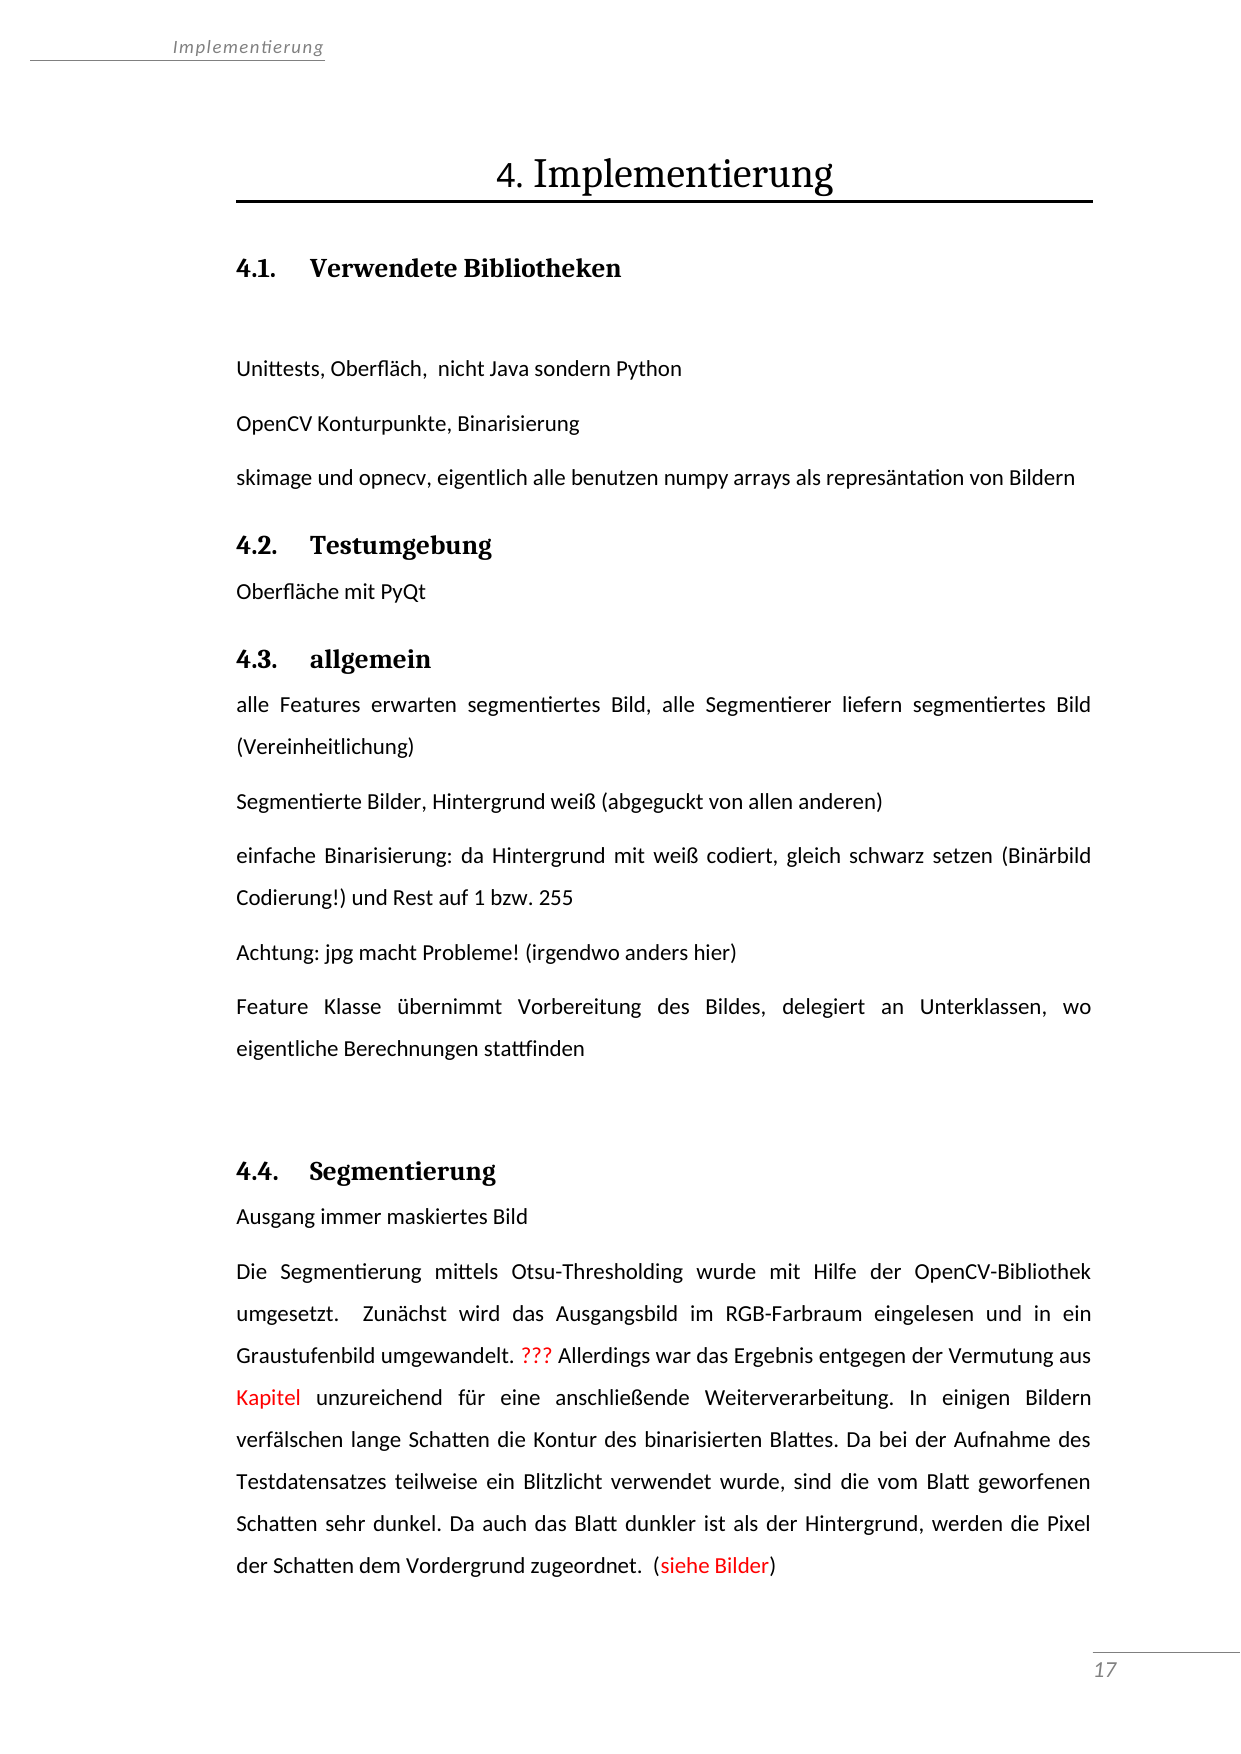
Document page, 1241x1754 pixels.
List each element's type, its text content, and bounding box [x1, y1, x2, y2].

text Feature Klasse übernimmt Vorbereitung des Bildes, delegiert an Unterklassen, wo eigentliche Berechnungen stattfinden [236, 992, 1093, 1062]
subtitle Segmentierung [236, 1156, 1093, 1187]
subtitle Testumgebung [236, 530, 1093, 561]
subtitle Implementierung [236, 150, 1093, 200]
text skimage und opnecv, eigentlich alle benutzen numpy arrays als represäntation von Bildern [236, 463, 1093, 491]
text Segmentierte Bilder, Hintergrund weiß (abgeguckt von allen anderen) [236, 787, 1093, 815]
subtitle Verwendete Bibliotheken [236, 253, 1093, 284]
text Achtung: jpg macht Probleme! (irgendwo anders hier) [236, 938, 1093, 966]
text Unittests, Oberfläch, nicht Java sondern Python [236, 354, 1093, 382]
text einfache Binarisierung: da Hintergrund mit weiß codiert, gleich schwarz setzen (Binärbild Codierung!) und Rest auf 1 bzw. 255 [236, 841, 1093, 911]
subtitle allgemein [236, 644, 1093, 675]
text Ausgang immer maskiertes Bild [236, 1202, 1093, 1231]
text alle Features erwarten segmentiertes Bild, alle Segmentierer liefern segmentiertes Bild (Vereinheitlichung) [236, 691, 1093, 761]
text Die Segmentierung mittels Otsu-Thresholding wurde mit Hilfe der OpenCV-Bibliothek umgesetzt. Zunächst wird das Ausgangsbild im RGB-Farbraum eingelesen und in ein Graustufenbild umgewandelt. ??? Allerdings war das Ergebnis entgegen der Vermutung aus Kapitel unzureichend für eine anschließende Weiterverarbeitung. In einigen Bildern verfälschen lange Schatten die Kontur des binarisierten Blattes. Da bei der Aufnahme des Testdatensatzes teilweise ein Blitzlicht verwendet wurde, sind die vom Blatt geworfenen Schatten sehr dunkel. Da auch das Blatt dunkler ist als der Hintergrund, werden die Pixel der Schatten dem Vordergrund zugeordnet. (siehe Bilder) [236, 1257, 1093, 1579]
text Oberfläche mit PyQt [236, 577, 1093, 605]
text OpenCV Konturpunkte, Binarisierung [236, 409, 1093, 437]
